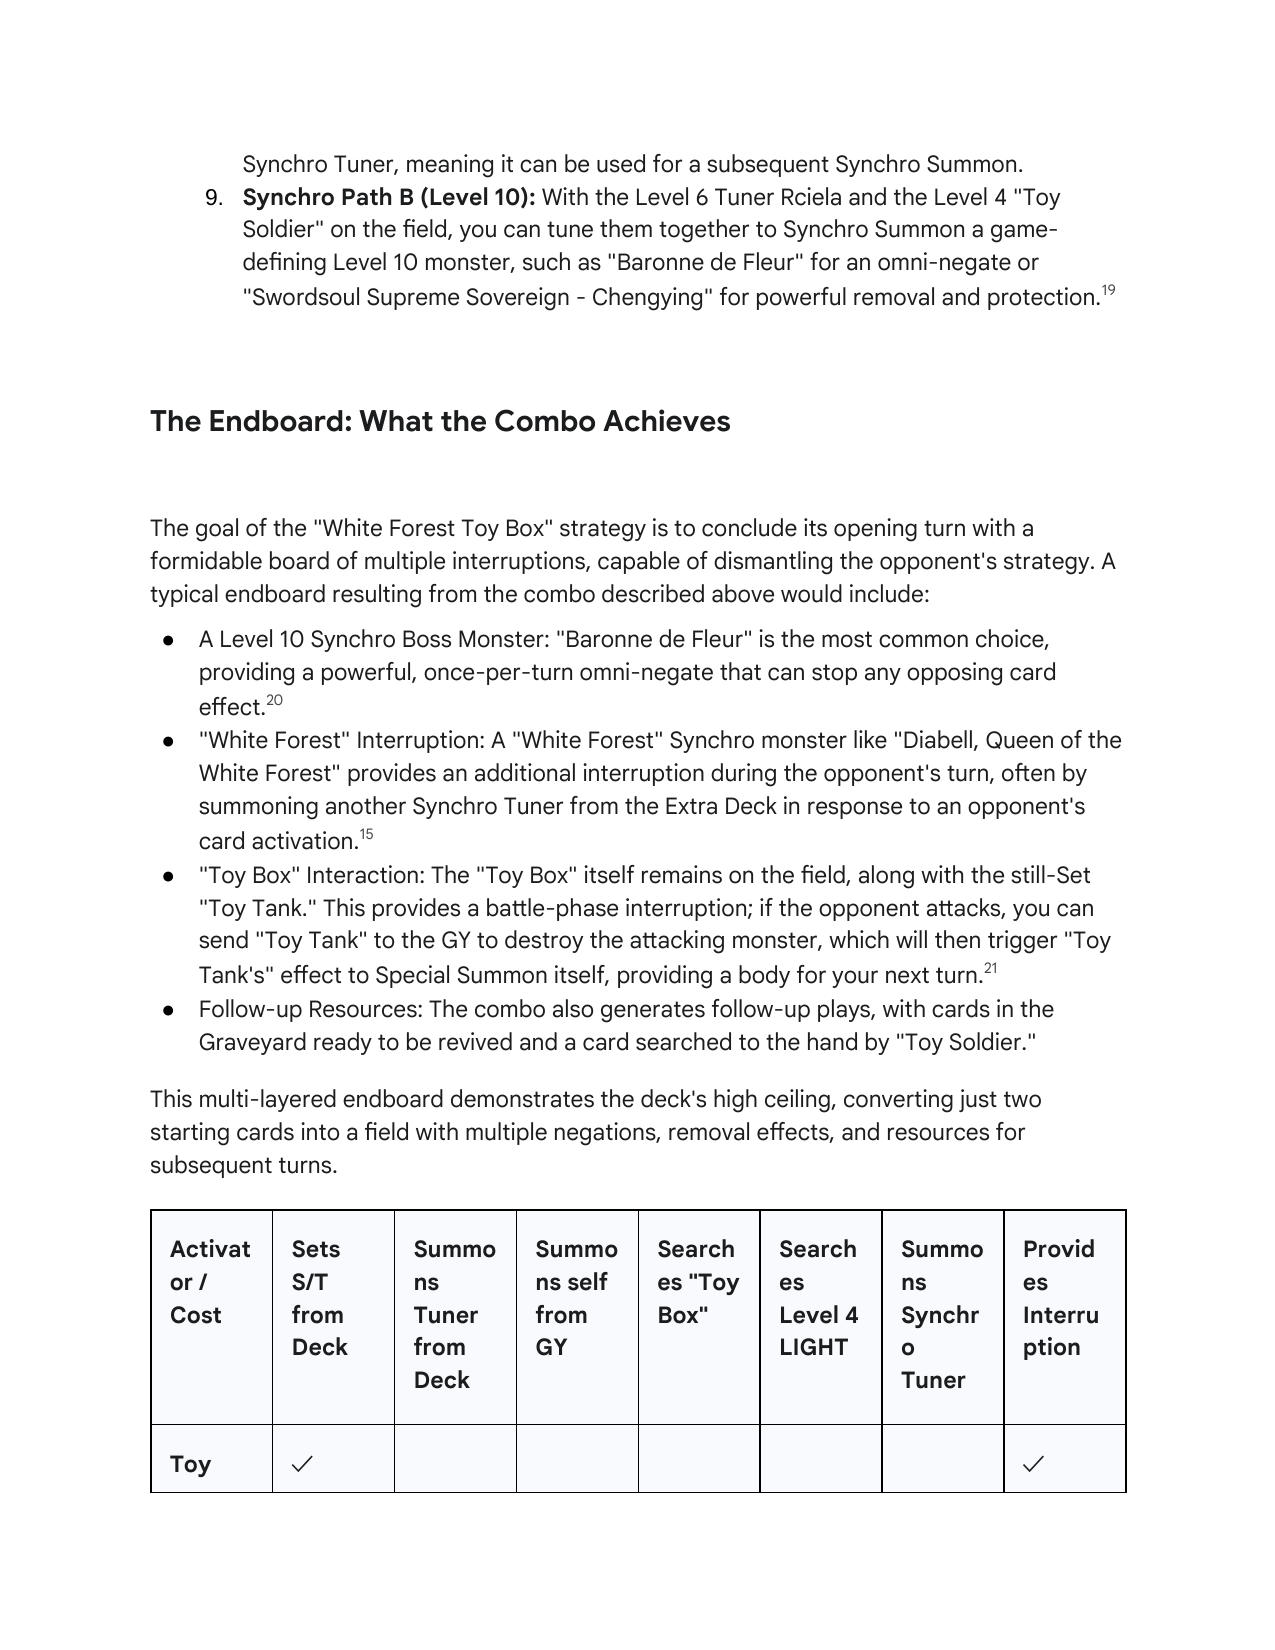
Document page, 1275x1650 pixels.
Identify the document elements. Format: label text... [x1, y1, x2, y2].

table_cell ✓ [273, 1425, 394, 1491]
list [205, 150, 1125, 179]
list "White Forest" Interruption: A "White Forest" Synchro monster like "Diabell, Queen of the White Forest" provides an additional interruption during the opponent's turn, often by summoning another Synchro Tuner from the Extra Deck in response to an opponent's card activation.15 [161, 727, 1125, 857]
table_cell [395, 1425, 516, 1491]
table_header Summons self from GY [517, 1211, 638, 1424]
list A Level 10 Synchro Boss Monster: "Baronne de Fleur" is the most common choice, providing a powerful, once-per-turn omni-negate that can stop any opposing card effect.20 [161, 625, 1125, 722]
table_cell [639, 1425, 759, 1491]
table_cell [517, 1425, 638, 1491]
list "Toy Box" Interaction: The "Toy Box" itself remains on the field, along with the still-Set "Toy Tank." This provides a battle-phase interruption; if the opponent attacks, you can send "Toy Tank" to the GY to destroy the attacking monster, which will then trigger "Toy Tank's" effect to Special Summon itself, providing a body for your next turn.21 [161, 861, 1125, 991]
table_cell [761, 1425, 881, 1491]
text The goal of the "White Forest Toy Box" strategy is to conclude its opening turn with a formidable board of multiple interruptions, capable of dismantling the opponent's strategy. A typical endboard resulting from the combo described above would include: [150, 514, 1125, 609]
table_header Activator / Cost [152, 1211, 272, 1424]
table_header Summons Tuner from Deck [395, 1211, 516, 1424]
table_header Searches Level 4 LIGHT [761, 1211, 881, 1424]
table_header Provides Interruption [1005, 1211, 1125, 1424]
table_cell Toy Box [152, 1425, 272, 1491]
table_cell [883, 1425, 1003, 1491]
subtitle The Endboard: What the Combo Achieves [150, 403, 1125, 439]
table_header Searches "Toy Box" [639, 1211, 759, 1424]
list Follow-up Resources: The combo also generates follow-up plays, with cards in the Graveyard ready to be revived and a card searched to the hand by "Toy Soldier." [161, 995, 1125, 1057]
table_header Summons Synchro Tuner [883, 1211, 1003, 1424]
text This multi-layered endboard demonstrates the deck's high ceiling, converting just two starting cards into a field with multiple negations, removal effects, and resources for subsequent turns. [150, 1086, 1125, 1180]
list Synchro Path B (Level 10): With the Level 6 Tuner Rciela and the Level 4 "Toy Soldier" on the field, you can tune them together to Synchro Summon a game-defining Level 10 monster, such as "Baronne de Fleur" for an omni-negate or "Swordsoul Supreme Sovereign - Chengying" for powerful removal and protection.19 [205, 183, 1125, 313]
table_header Sets S/T from Deck [273, 1211, 394, 1424]
table_cell ✓ (Battle Phase) [1005, 1425, 1125, 1491]
